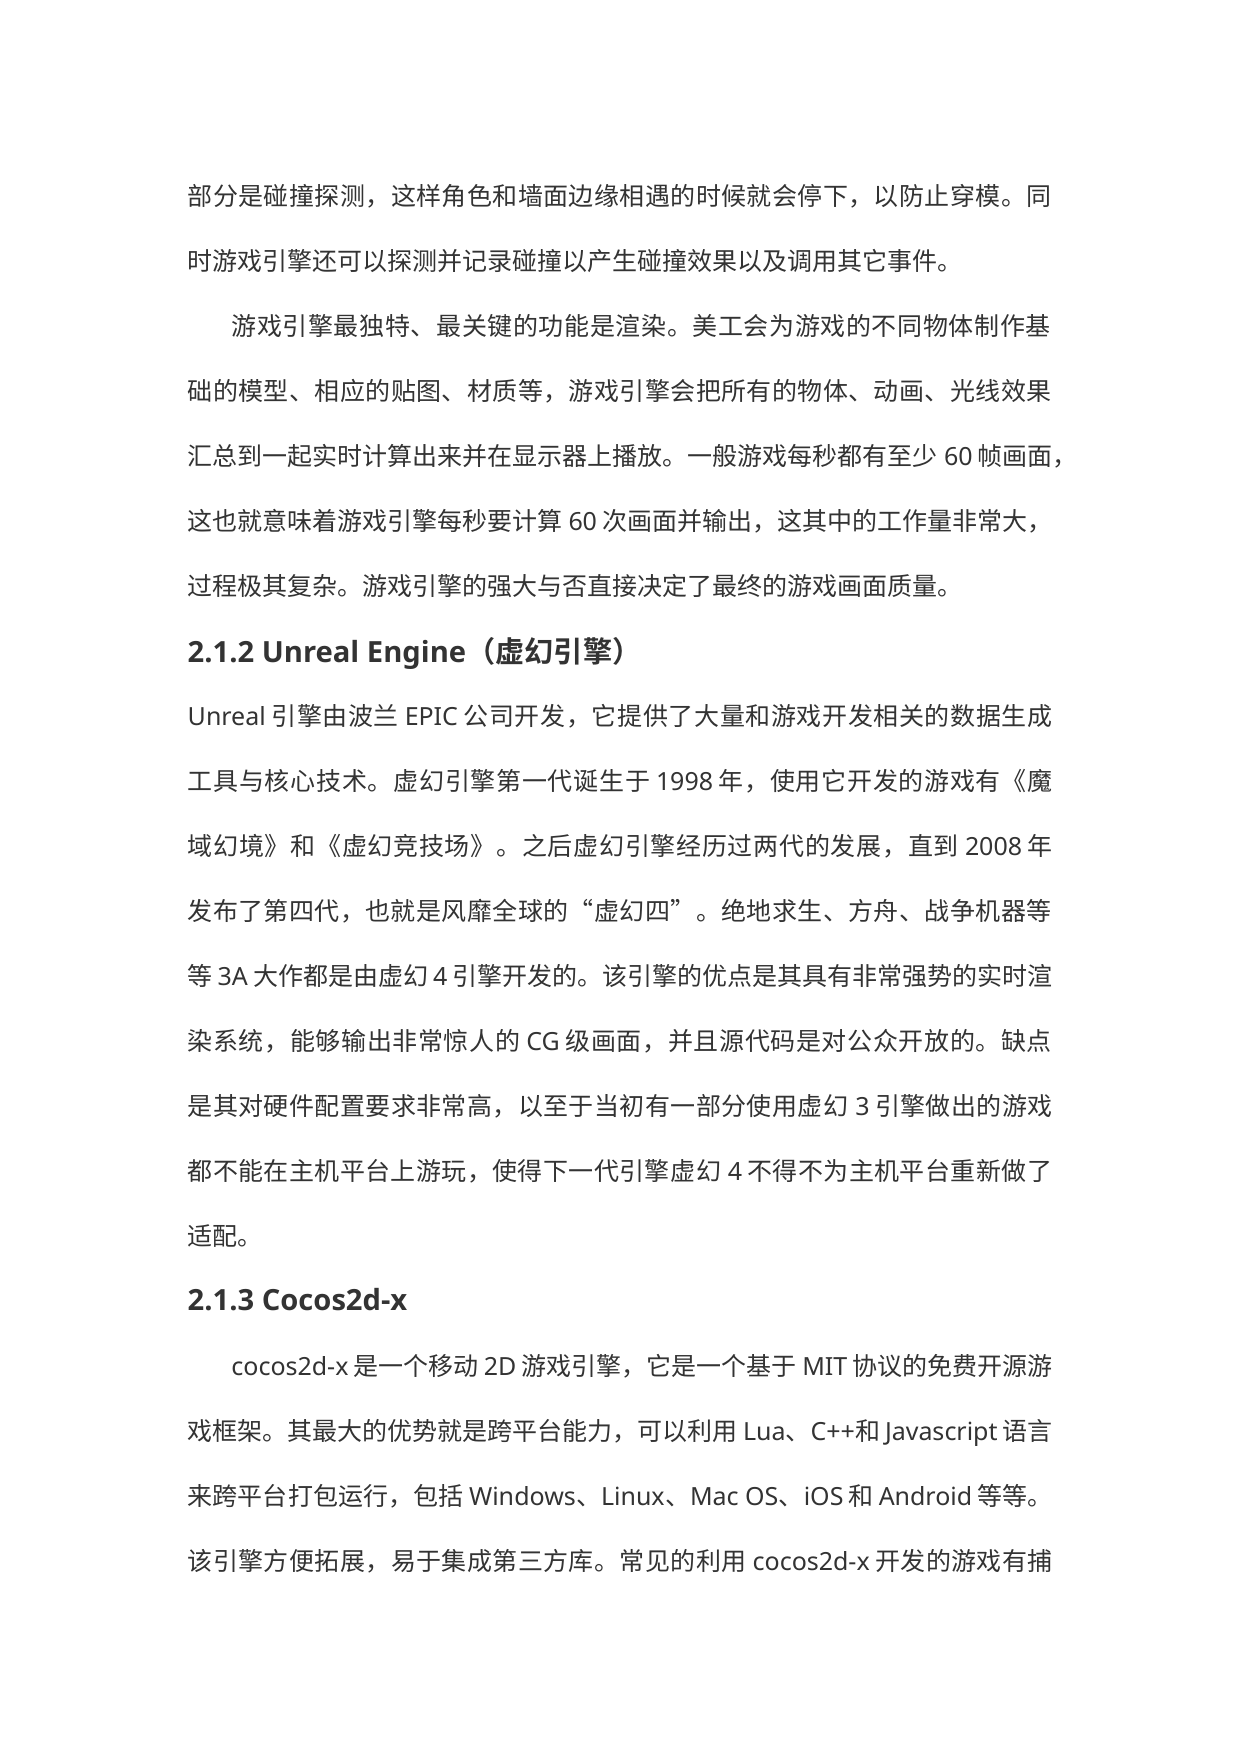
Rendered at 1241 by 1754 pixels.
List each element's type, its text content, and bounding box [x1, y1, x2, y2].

text 2.1.3 Cocos2d-x [187, 1267, 1053, 1332]
text Unreal引擎由波兰EPIC公司开发，它提供了大量和游戏开发相关的数据生成工具与核心技术。虚幻引擎第一代诞生于1998年，使用它开发的游戏有《魔域幻境》和《虚幻竞技场》。之后虚幻引擎经历过两代的发展，直到2008年发布了第四代，也就是风靡全球的“虚幻四”。绝地求生、方舟、战争机器等等3A大作都是由虚幻4引擎开发的。该引擎的优点是其具有非常强势的实时渲染系统，能够输出非常惊人的CG级画面，并且源代码是对公众开放的。缺点是其对硬件配置要求非常高，以至于当初有一部分使用虚幻3引擎做出的游戏都不能在主机平台上游玩，使得下一代引擎虚幻4不得不为主机平台重新做了适配。 [187, 682, 1053, 1267]
text 游戏引擎最独特、最关键的功能是渲染。美工会为游戏的不同物体制作基础的模型、相应的贴图、材质等，游戏引擎会把所有的物体、动画、光线效果汇总到一起实时计算出来并在显示器上播放。一般游戏每秒都有至少60帧画面，这也就意味着游戏引擎每秒要计算60次画面并输出，这其中的工作量非常大，过程极其复杂。游戏引擎的强大与否直接决定了最终的游戏画面质量。 [187, 292, 1053, 617]
text 2.1.2 Unreal Engine（虚幻引擎） [187, 617, 1053, 682]
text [187, 162, 1053, 292]
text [187, 1332, 1053, 1592]
